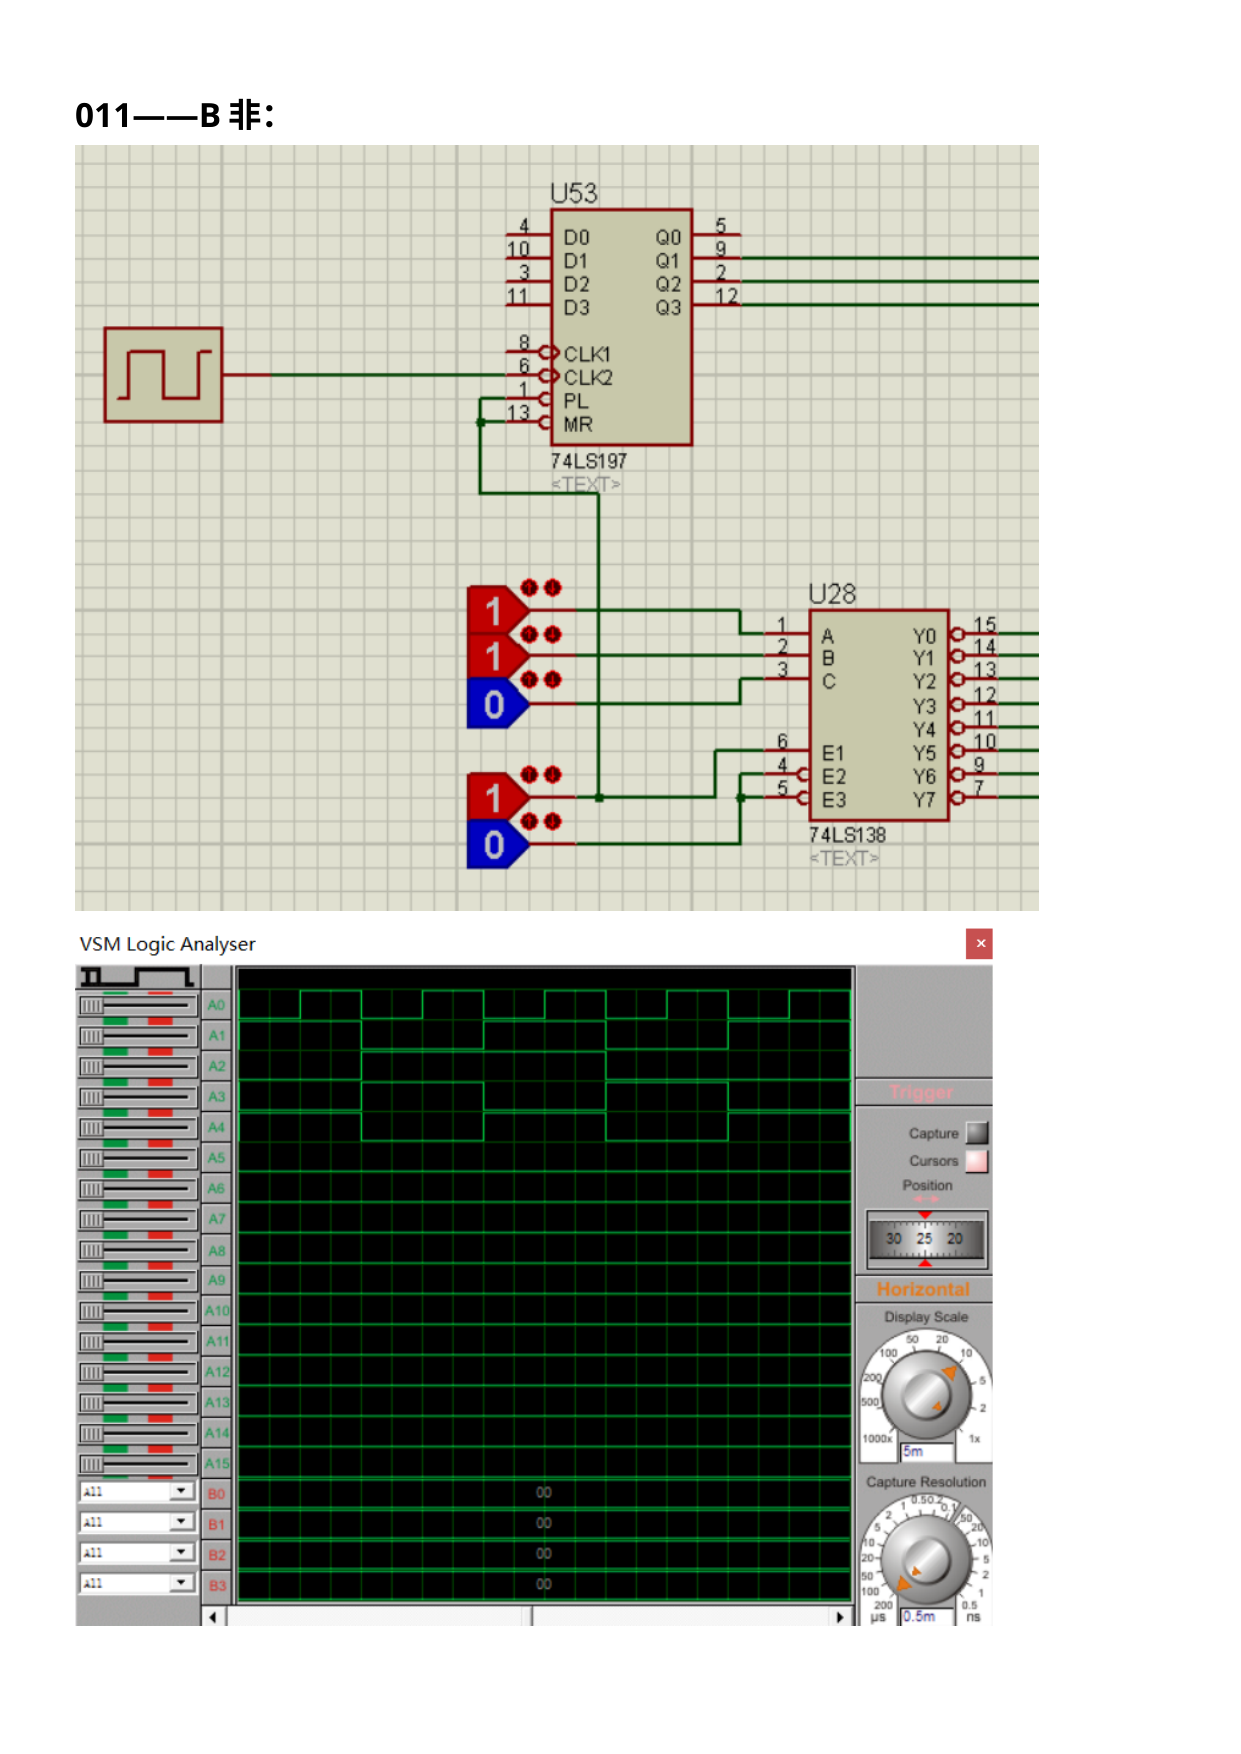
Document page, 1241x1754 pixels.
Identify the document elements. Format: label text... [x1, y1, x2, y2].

text 011——B非： [75, 81, 1165, 146]
picture [75, 145, 1039, 911]
picture [75, 925, 993, 1626]
